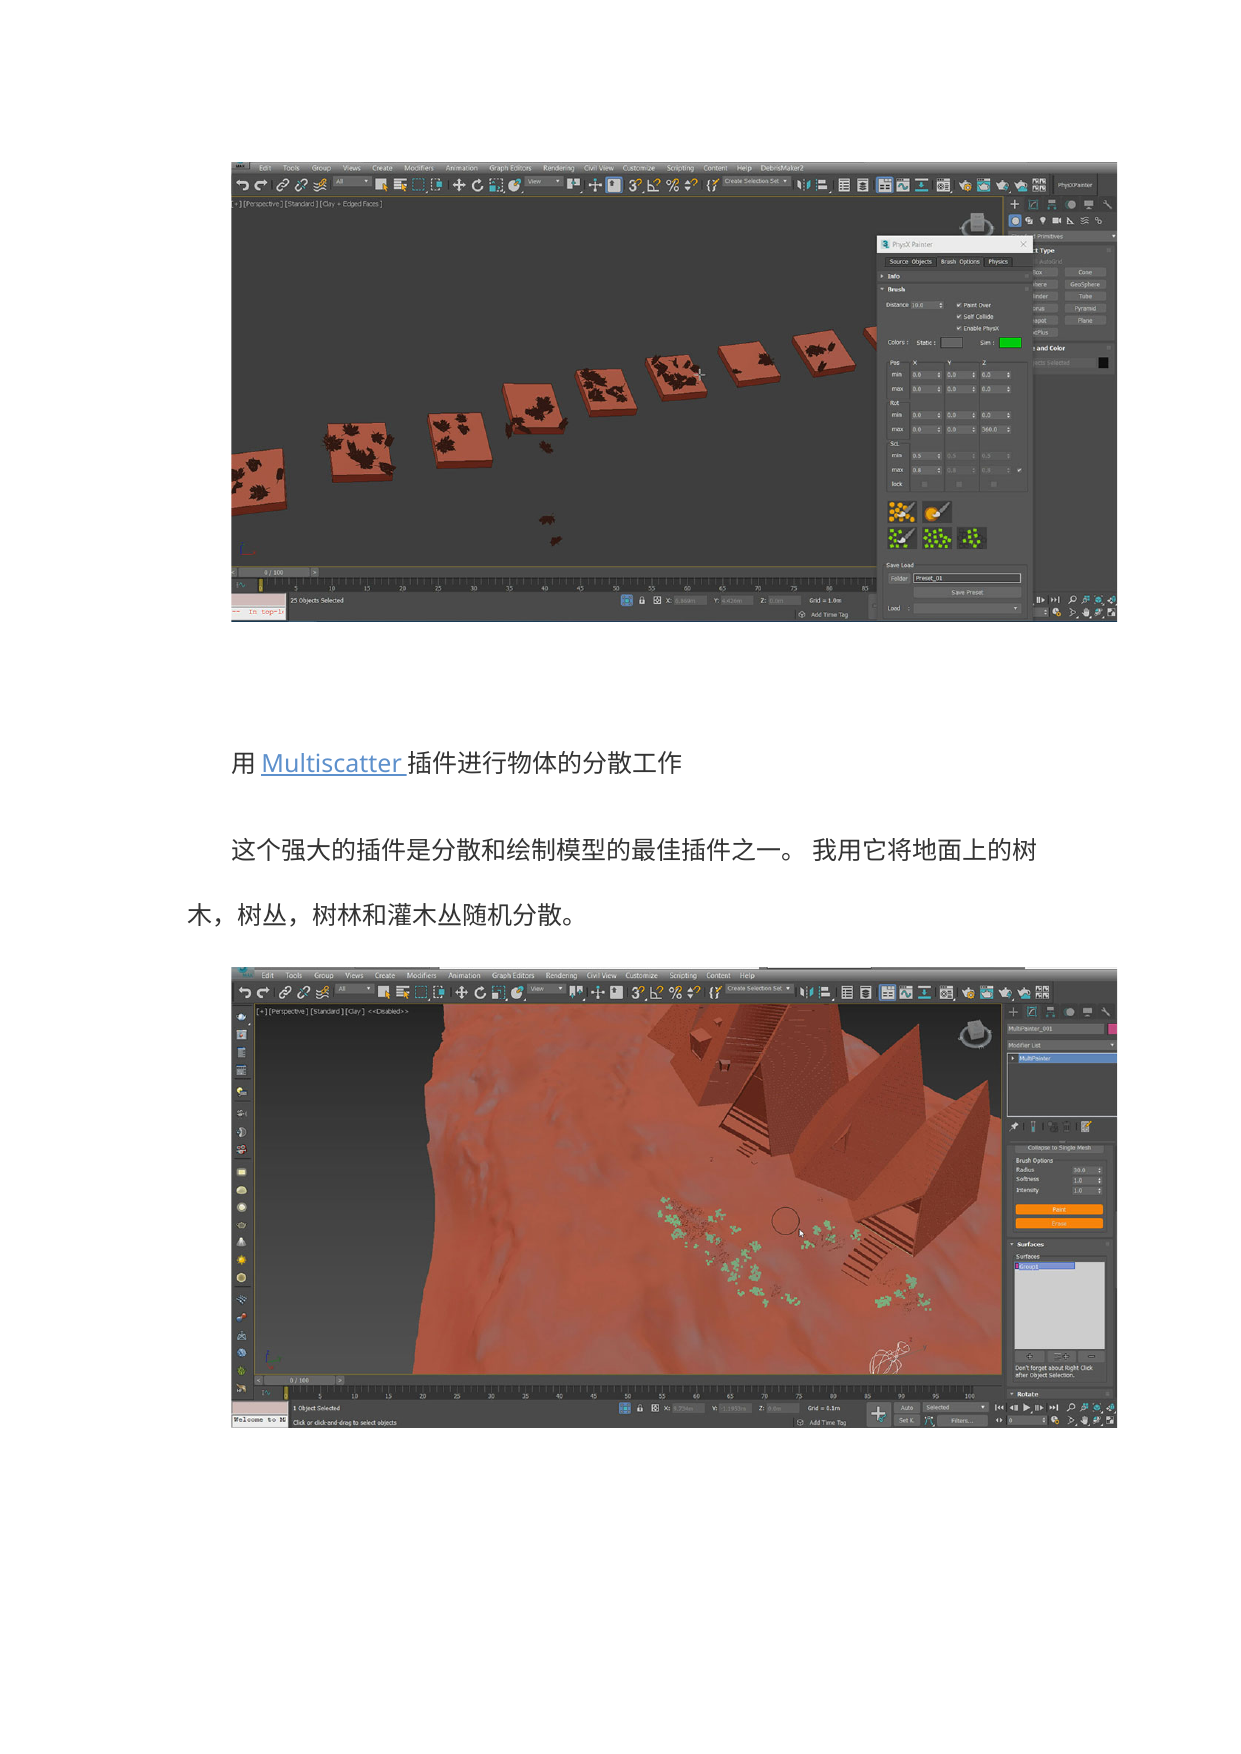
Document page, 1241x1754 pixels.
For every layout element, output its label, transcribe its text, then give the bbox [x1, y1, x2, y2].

text 这个强大的插件是分散和绘制模型的最佳插件之一。 我用它将地面上的树木，树丛，树林和灌木丛随机分散。 [187, 816, 1053, 946]
picture [231, 967, 1118, 1428]
text 用Multiscatter插件进行物体的分散工作 [187, 729, 1053, 794]
picture [231, 162, 1118, 622]
